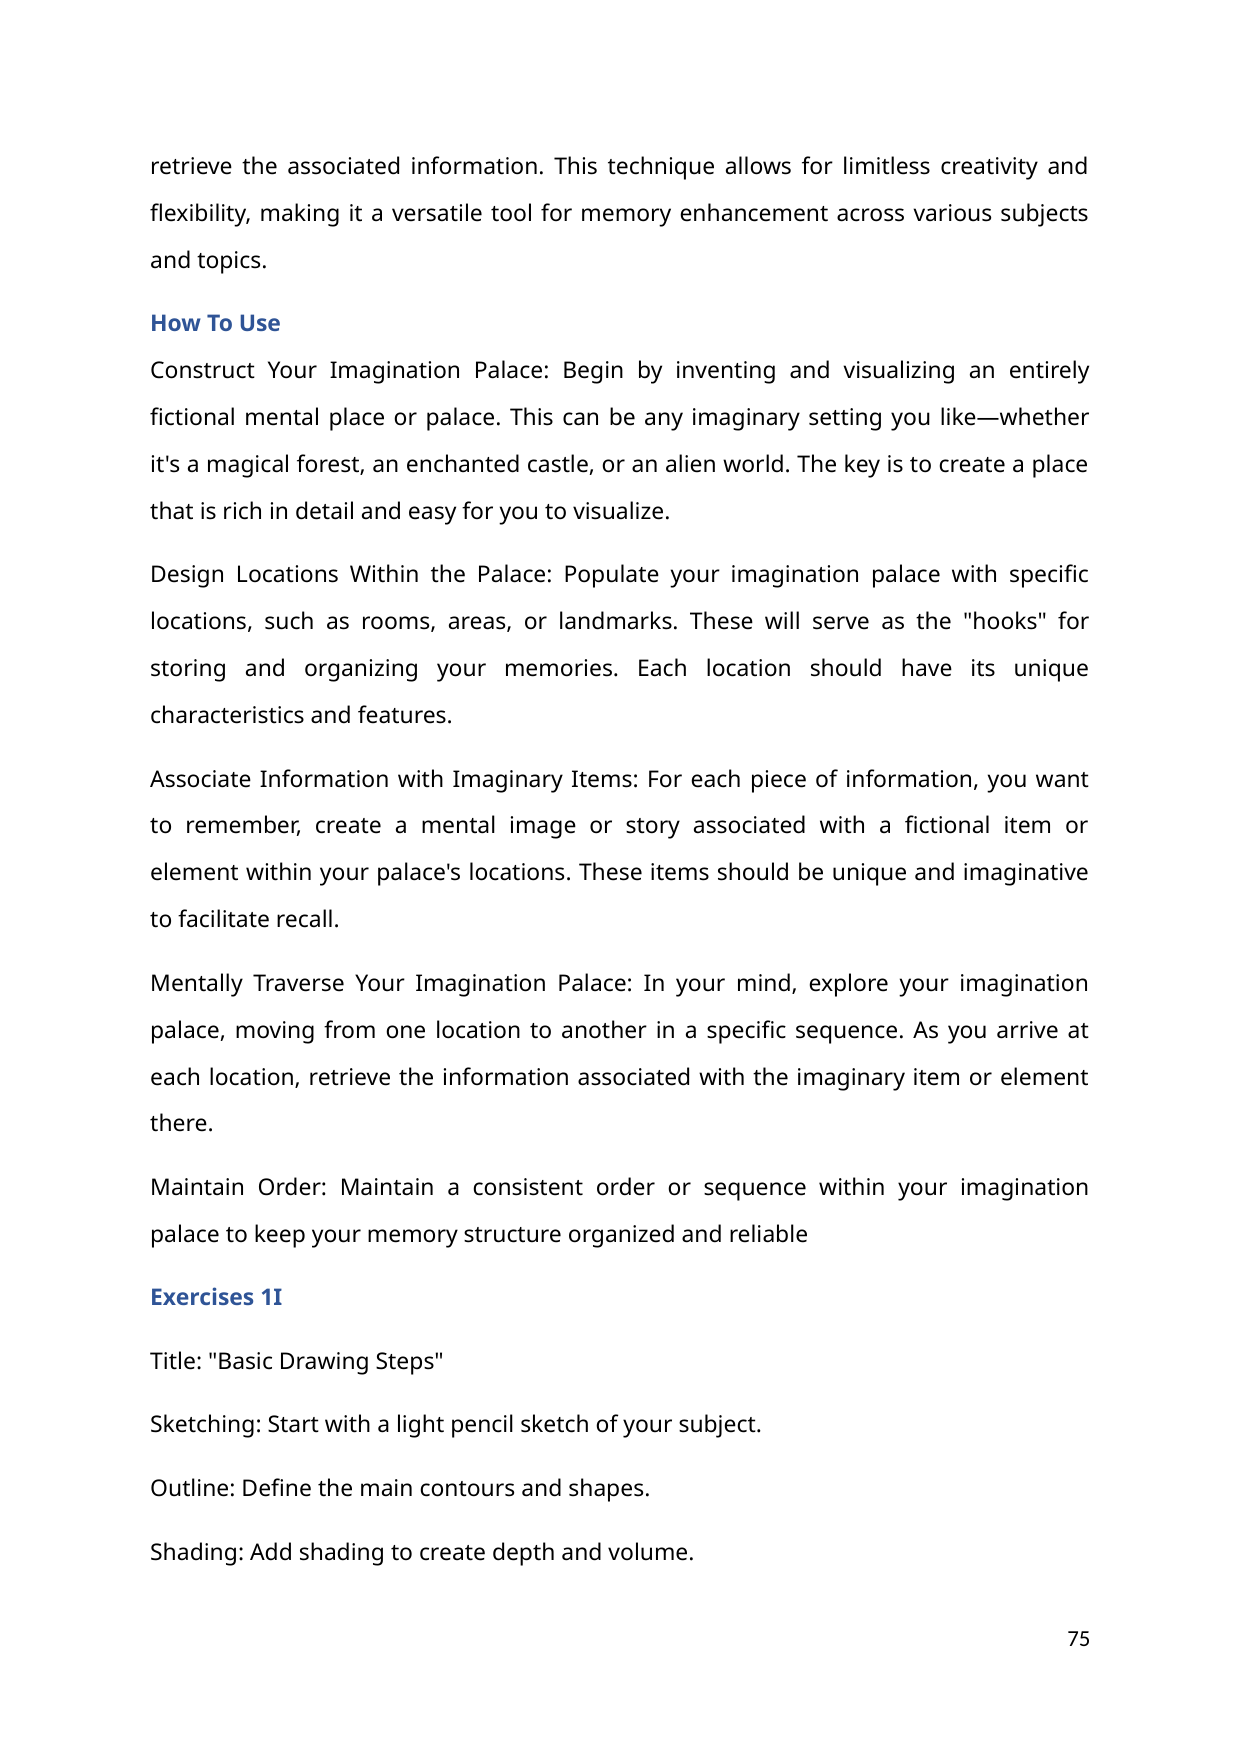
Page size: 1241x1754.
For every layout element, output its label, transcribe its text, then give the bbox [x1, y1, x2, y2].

text Title: "Basic Drawing Steps" [150, 1345, 1090, 1376]
subtitle How To Use [150, 307, 1090, 338]
text Shading: Add shading to create depth and volume. [150, 1535, 1090, 1567]
text Design Locations Within the Palace: Populate your imagination palace with specific locations, such as rooms, areas, or landmarks. These will serve as the "hooks" for storing and organizing your memories. Each location should have its unique characteristics and features. [150, 558, 1090, 730]
text Maintain Order: Maintain a consistent order or sequence within your imagination palace to keep your memory structure organized and reliable [150, 1171, 1090, 1249]
text Sketching: Start with a light pencil sketch of your subject. [150, 1408, 1090, 1439]
text Associate Information with Imaginary Items: For each piece of information, you want to remember, create a mental image or story associated with a fictional item or element within your palace's locations. These items should be unique and imaginative to facilitate recall. [150, 762, 1090, 934]
text Mentally Traverse Your Imagination Palace: In your mind, explore your imagination palace, moving from one location to another in a specific sequence. As you arrive at each location, retrieve the information associated with the imaginary item or element there. [150, 967, 1090, 1138]
text Exercises 1I [150, 1281, 1090, 1312]
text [150, 150, 1090, 275]
text Construct Your Imagination Palace: Begin by inventing and visualizing an entirely fictional mental place or palace. This can be any imaginary setting you like—whether it's a magical forest, an enchanted castle, or an alien world. The key is to create a place that is rich in detail and easy for you to visualize. [150, 354, 1090, 526]
text Outline: Define the main contours and shapes. [150, 1472, 1090, 1503]
